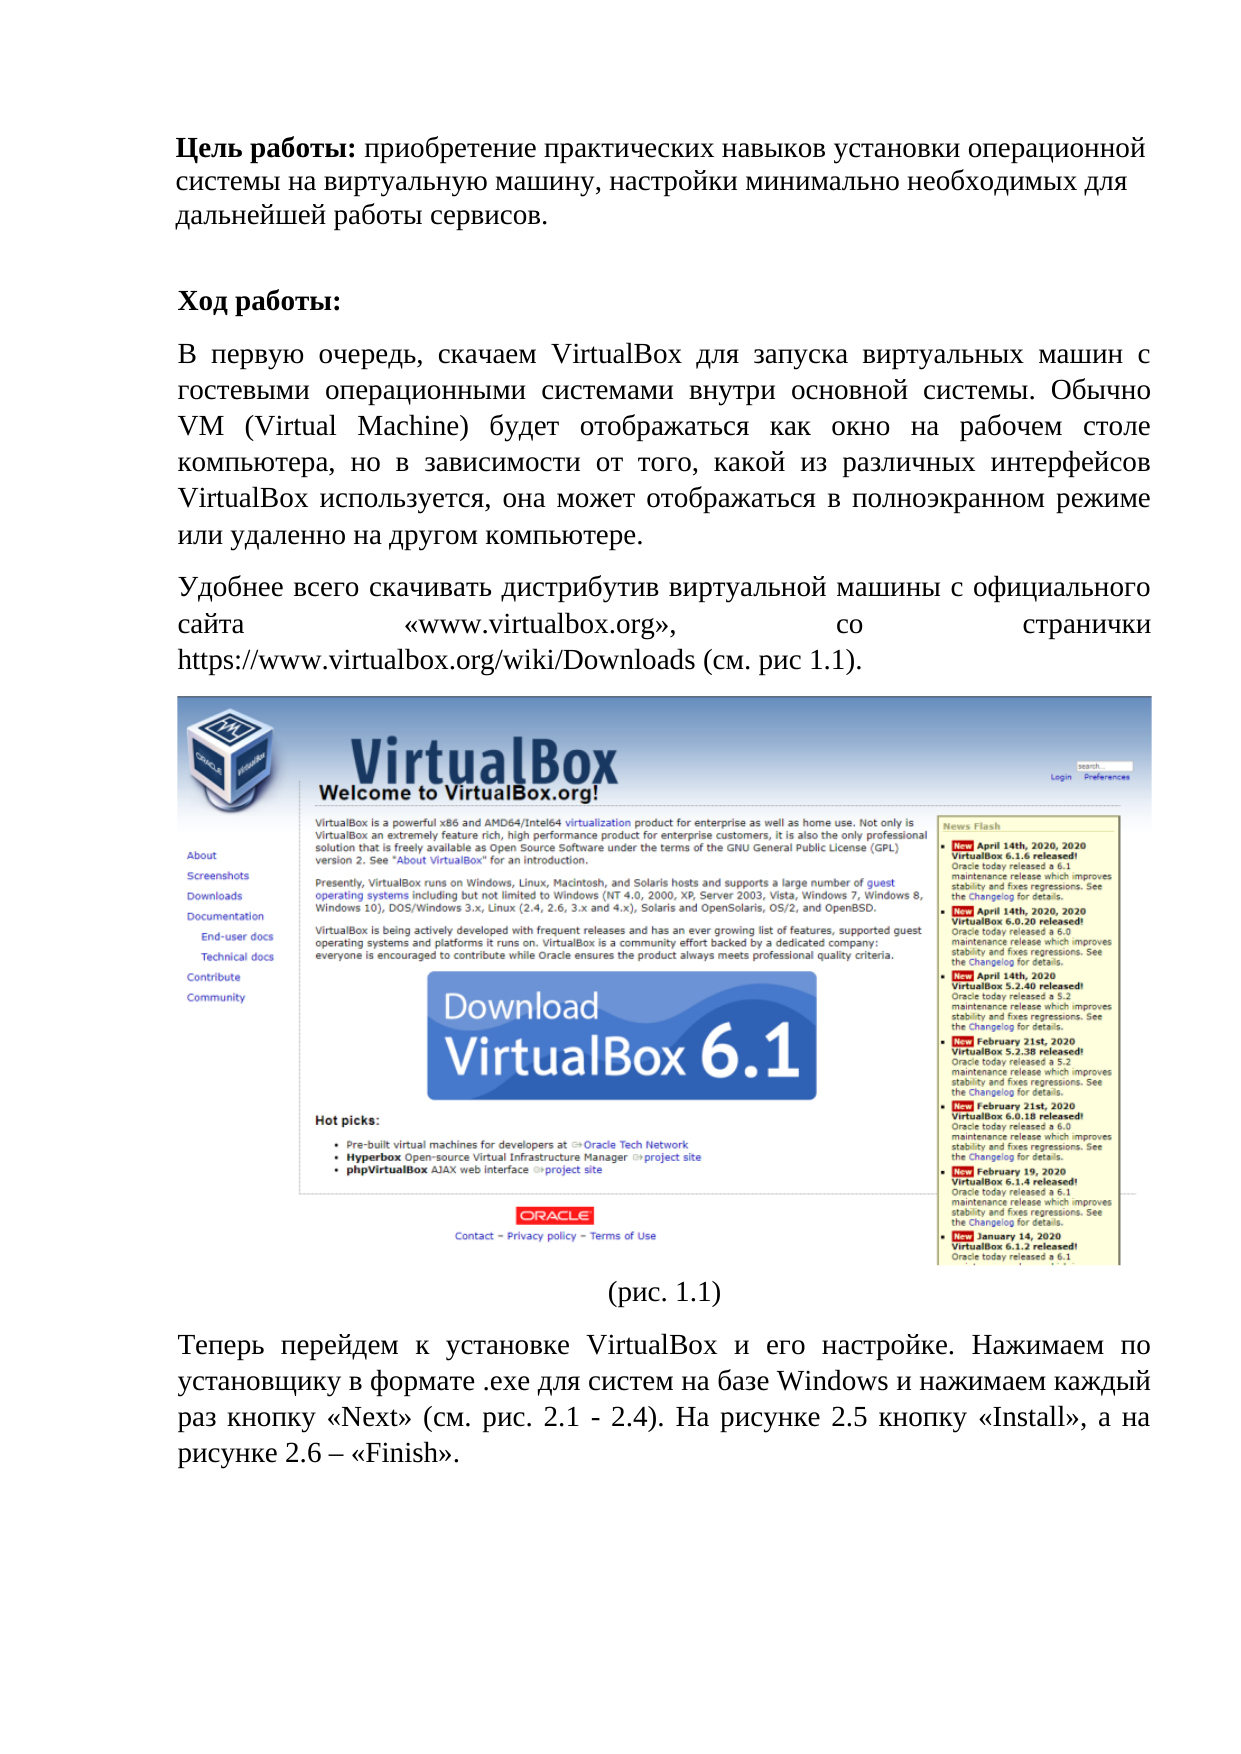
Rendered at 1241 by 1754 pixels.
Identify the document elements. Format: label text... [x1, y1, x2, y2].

text (рис. 1.1) [177, 1272, 1152, 1308]
picture [177, 694, 1152, 1272]
text В первую очередь, скачаем VirtualBox для запуска виртуальных машин с гостевыми операционными системами внутри основной системы. Обычно VM (Virtual Machine) будет отображаться как окно на рабочем столе компьютера, но в зависимости от того, какой из различных интерфейсов VirtualBox используется, она может отображаться в полноэкранном режиме или удаленно на другом компьютере. [177, 336, 1152, 550]
text Цель работы: приобретение практических навыков установки операционной системы на виртуальную машину, настройки минимально необходимых для дальнейшей работы сервисов. [175, 130, 1152, 230]
text Удобнее всего скачивать дистрибутив виртуальной машины с официального сайта «www.virtualbox.org», со странички https://www.virtualbox.org/wiki/Downloads (см. рис 1.1). [177, 569, 1152, 675]
text Ход работы: [177, 283, 1152, 317]
text Теперь перейдем к установке VirtualBox и его настройке. Нажимаем по установщику в формате .exe для систем на базе Windows и нажимаем каждый раз кнопку «Next» (см. рис. 2.1 - 2.4). На рисунке 2.5 кнопку «Install», а на рисунке 2.6 – «Finish». [177, 1327, 1152, 1469]
